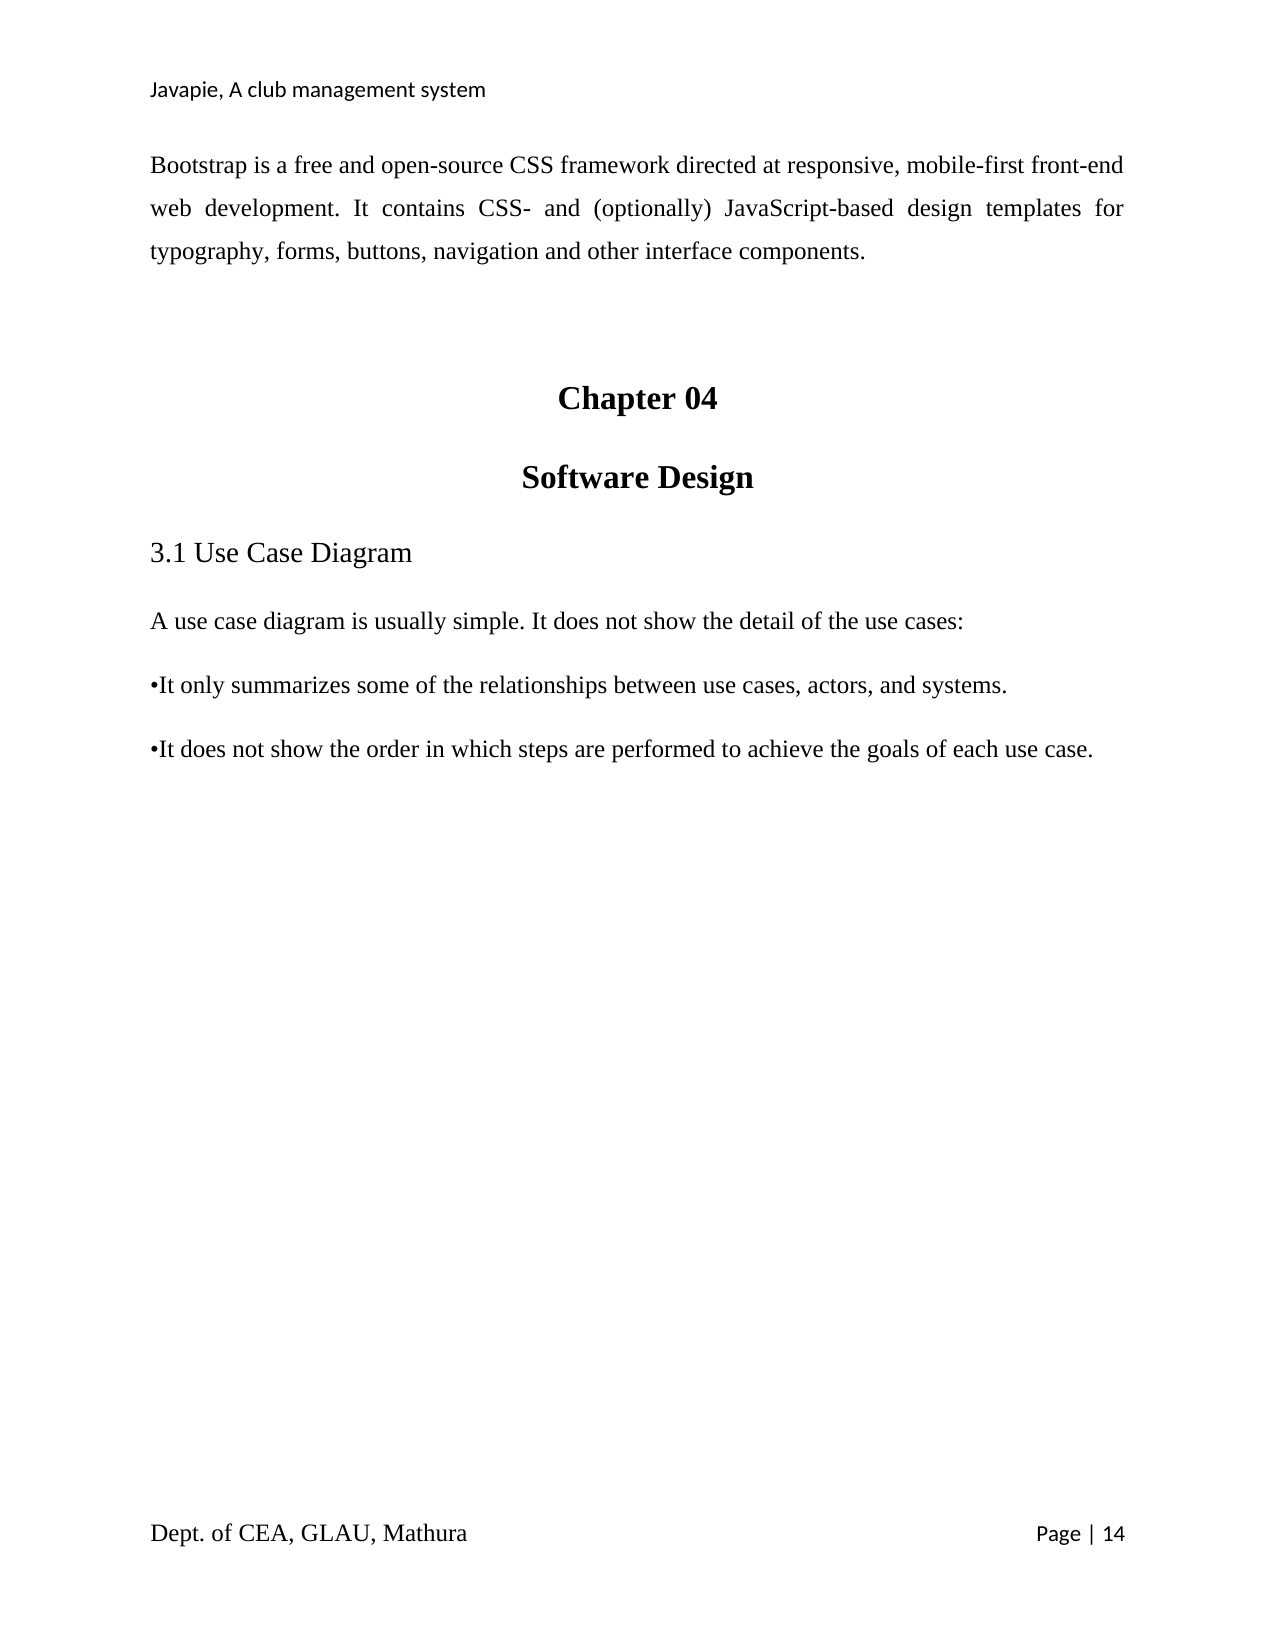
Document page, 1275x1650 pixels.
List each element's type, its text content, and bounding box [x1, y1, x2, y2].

text Bootstrap is a free and open-source CSS framework directed at responsive, mobile-first front-end web development. It contains CSS- and (optionally) JavaScript-based design templates for typography, forms, buttons, navigation and other interface components. [150, 150, 1125, 265]
text 3.1 Use Case Diagram [150, 535, 1125, 569]
text Software Design [150, 457, 1125, 495]
text •It does not show the order in which steps are performed to achieve the goals of each use case. [150, 734, 1125, 763]
text A use case diagram is usually simple. It does not show the detail of the use cases: [150, 606, 1125, 635]
text Chapter 04 [150, 378, 1125, 417]
text •It only summarizes some of the relationships between use cases, actors, and systems. [150, 670, 1125, 699]
